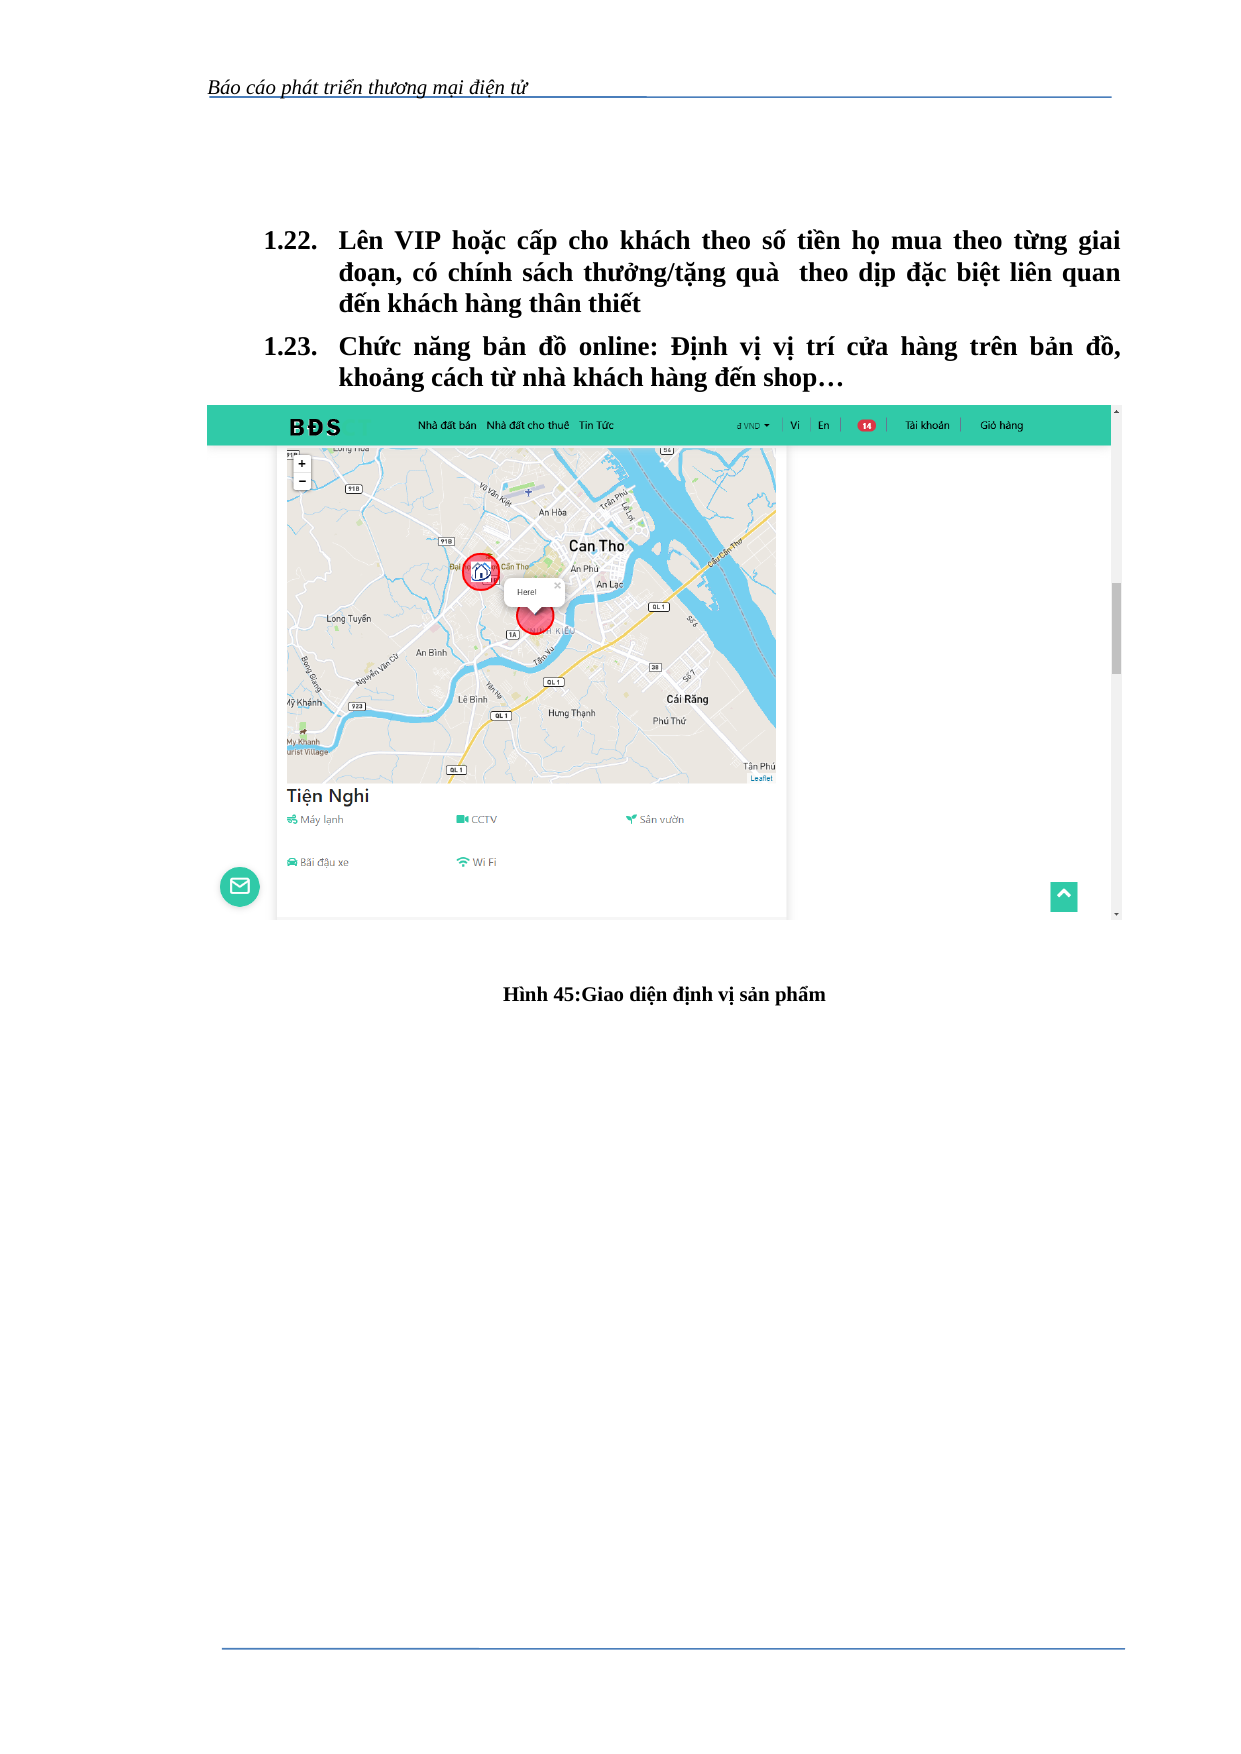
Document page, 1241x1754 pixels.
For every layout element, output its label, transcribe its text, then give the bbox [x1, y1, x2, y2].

picture [207, 405, 1122, 920]
text Hình :Giao diện định vị sản phẩm [207, 982, 1122, 1006]
subtitle Chức năng bản đồ online: Định vị vị trí cửa hàng trên bản đồ, khoảng cách từ nhà khách hàng đến shop… [263, 330, 1122, 393]
subtitle Lên VIP hoặc cấp cho khách theo số tiền họ mua theo từng giai đoạn, có chính sách thưởng/tặng quà theo dịp đặc biệt liên quan đến khách hàng thân thiết [263, 224, 1122, 318]
